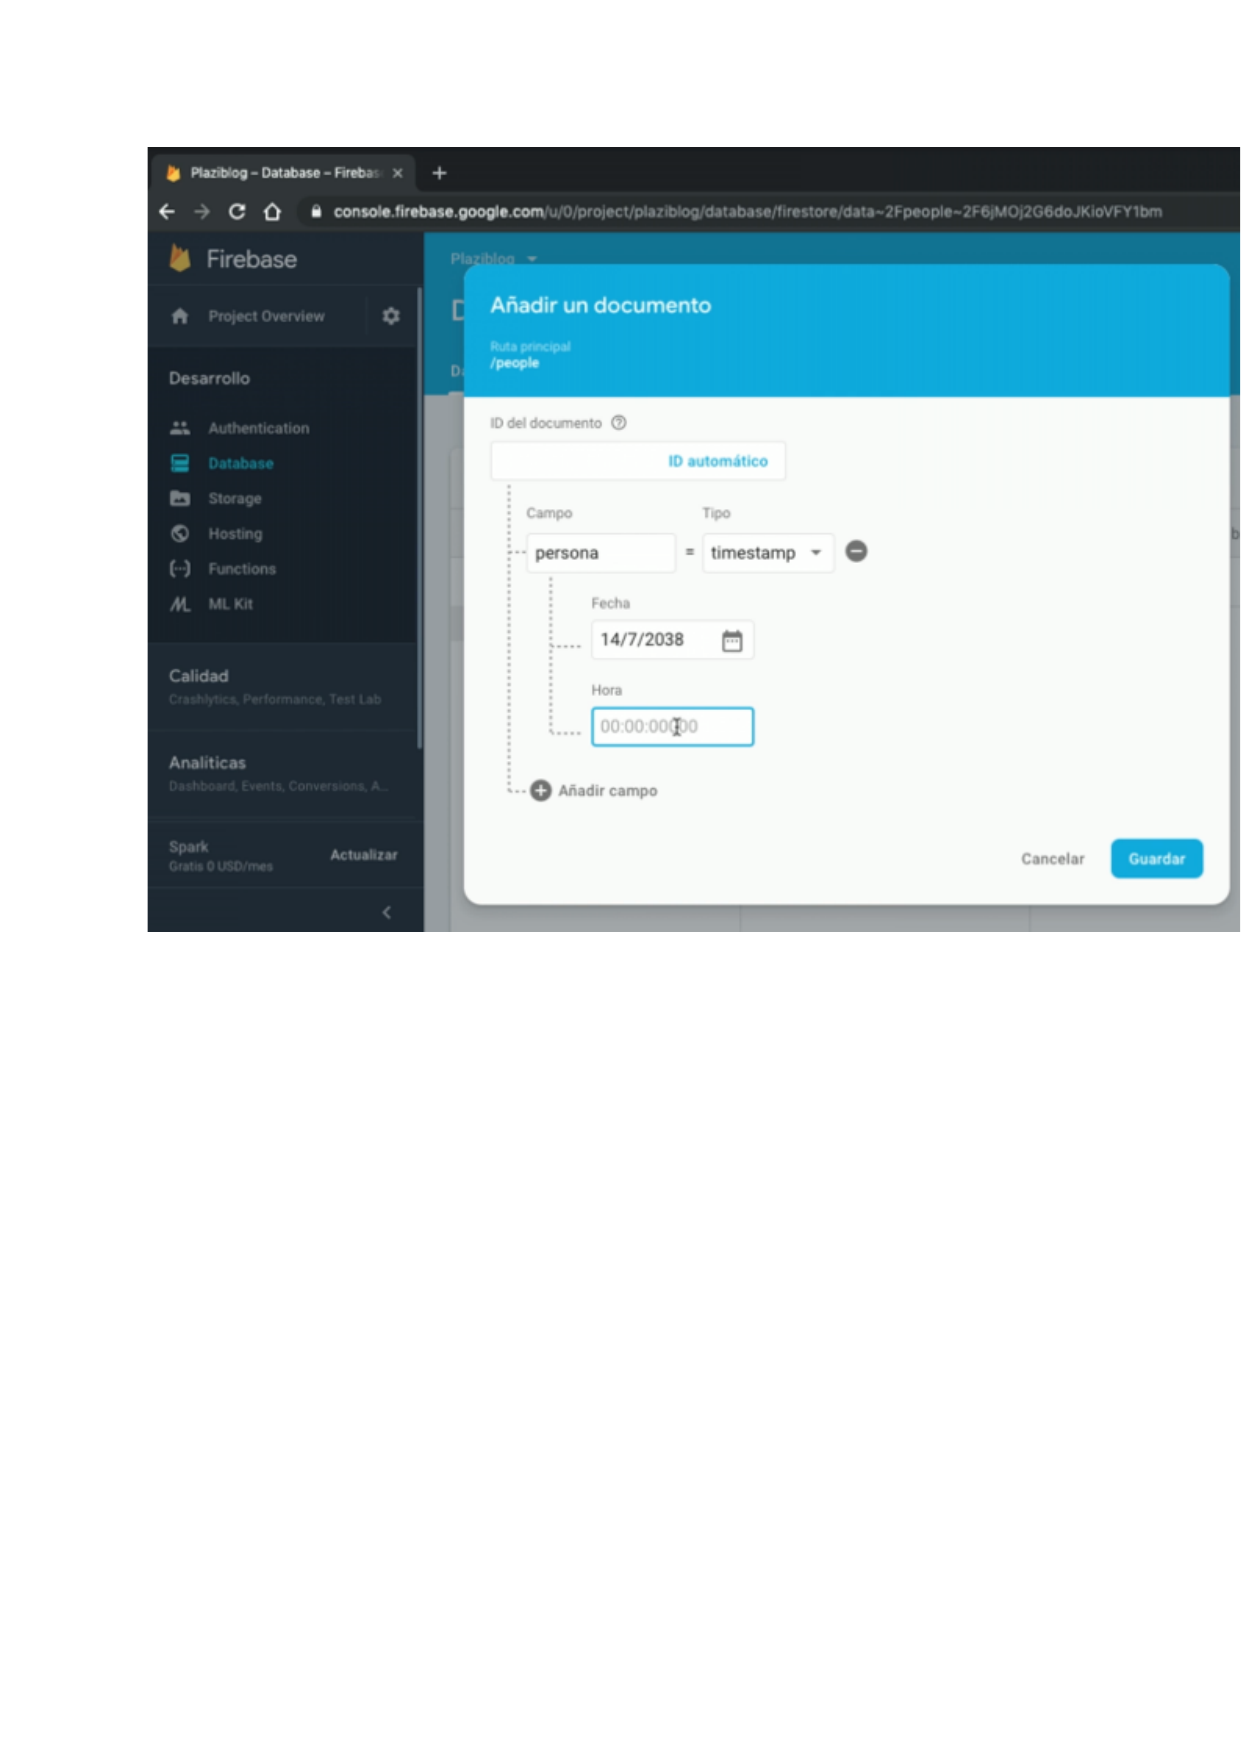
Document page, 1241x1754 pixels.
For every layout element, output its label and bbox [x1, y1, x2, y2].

picture [147, 147, 1241, 932]
